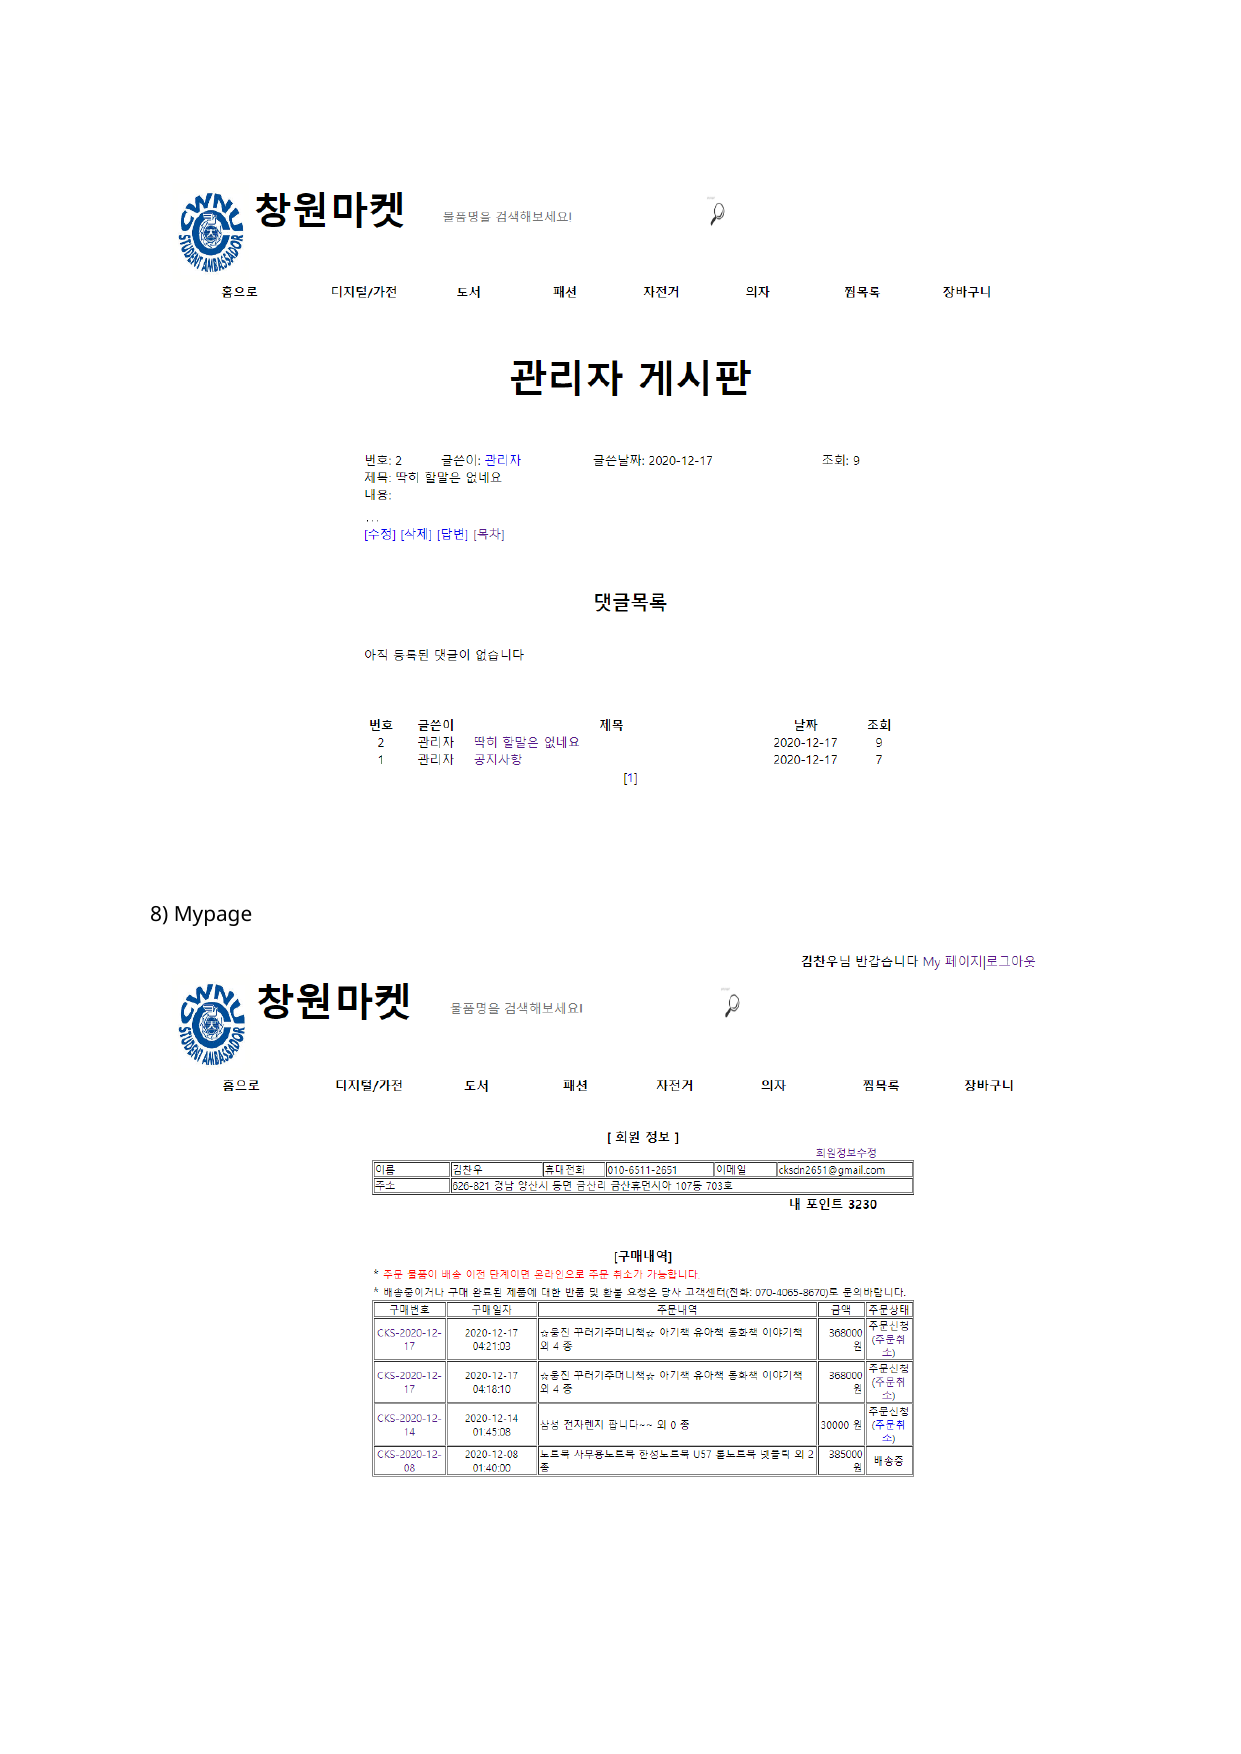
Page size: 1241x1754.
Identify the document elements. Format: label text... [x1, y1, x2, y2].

picture [150, 945, 1091, 1555]
text 8) Mypage [150, 899, 1090, 927]
picture [150, 177, 1091, 835]
